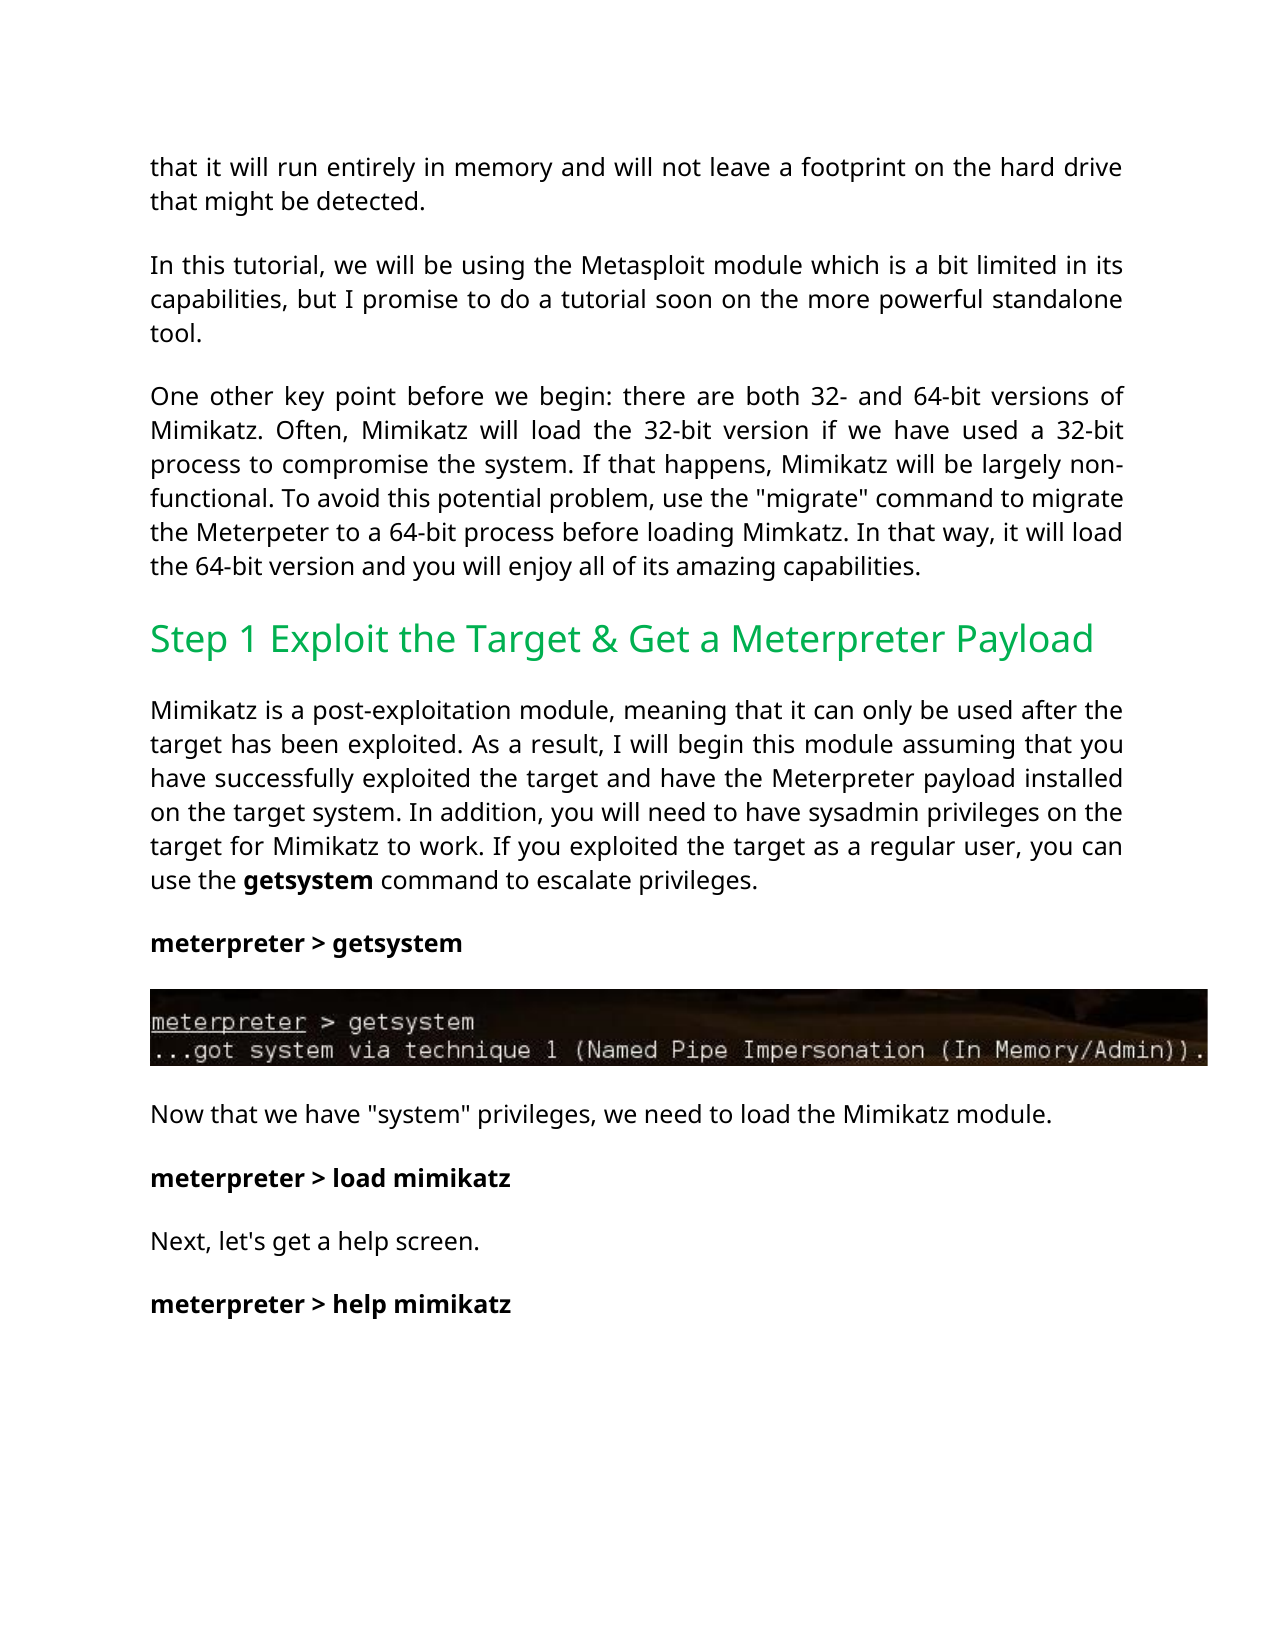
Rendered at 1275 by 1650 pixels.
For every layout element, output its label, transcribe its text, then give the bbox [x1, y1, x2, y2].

text meterpreter > help mimikatz [150, 1287, 1125, 1321]
text meterpreter > getsystem [150, 926, 1125, 960]
text Now that we have "system" privileges, we need to load the Mimikatz module. [150, 1097, 1125, 1131]
picture [150, 989, 1208, 1066]
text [150, 150, 1125, 218]
text Next, let's get a help screen. [150, 1223, 1125, 1258]
text One other key point before we begin: there are both 32- and 64-bit versions of Mimikatz. Often, Mimikatz will load the 32-bit version if we have used a 32-bit process to compromise the system. If that happens, Mimikatz will be largely non-functional. To avoid this potential problem, use the "migrate" command to migrate the Meterpeter to a 64-bit process before loading Mimkatz. In that way, it will load the 64-bit version and you will enjoy all of its amazing capabilities. [150, 379, 1125, 583]
text Mimikatz is a post-exploitation module, meaning that it can only be used after the target has been exploited. As a result, I will begin this module assuming that you have successfully exploited the target and have the Meterpreter payload installed on the target system. In addition, you will need to have sysadmin privileges on the target for Mimikatz to work. If you exploited the target as a regular user, you can use the getsystem command to escalate privileges. [150, 692, 1125, 897]
text meterpreter > load mimikatz [150, 1160, 1125, 1194]
text In this tutorial, we will be using the Metasploit module which is a bit limited in its capabilities, but I promise to do a tutorial soon on the more powerful standalone tool. [150, 247, 1125, 349]
subtitle Step 1 Exploit the Target & Get a Meterpreter Payload [150, 612, 1125, 663]
